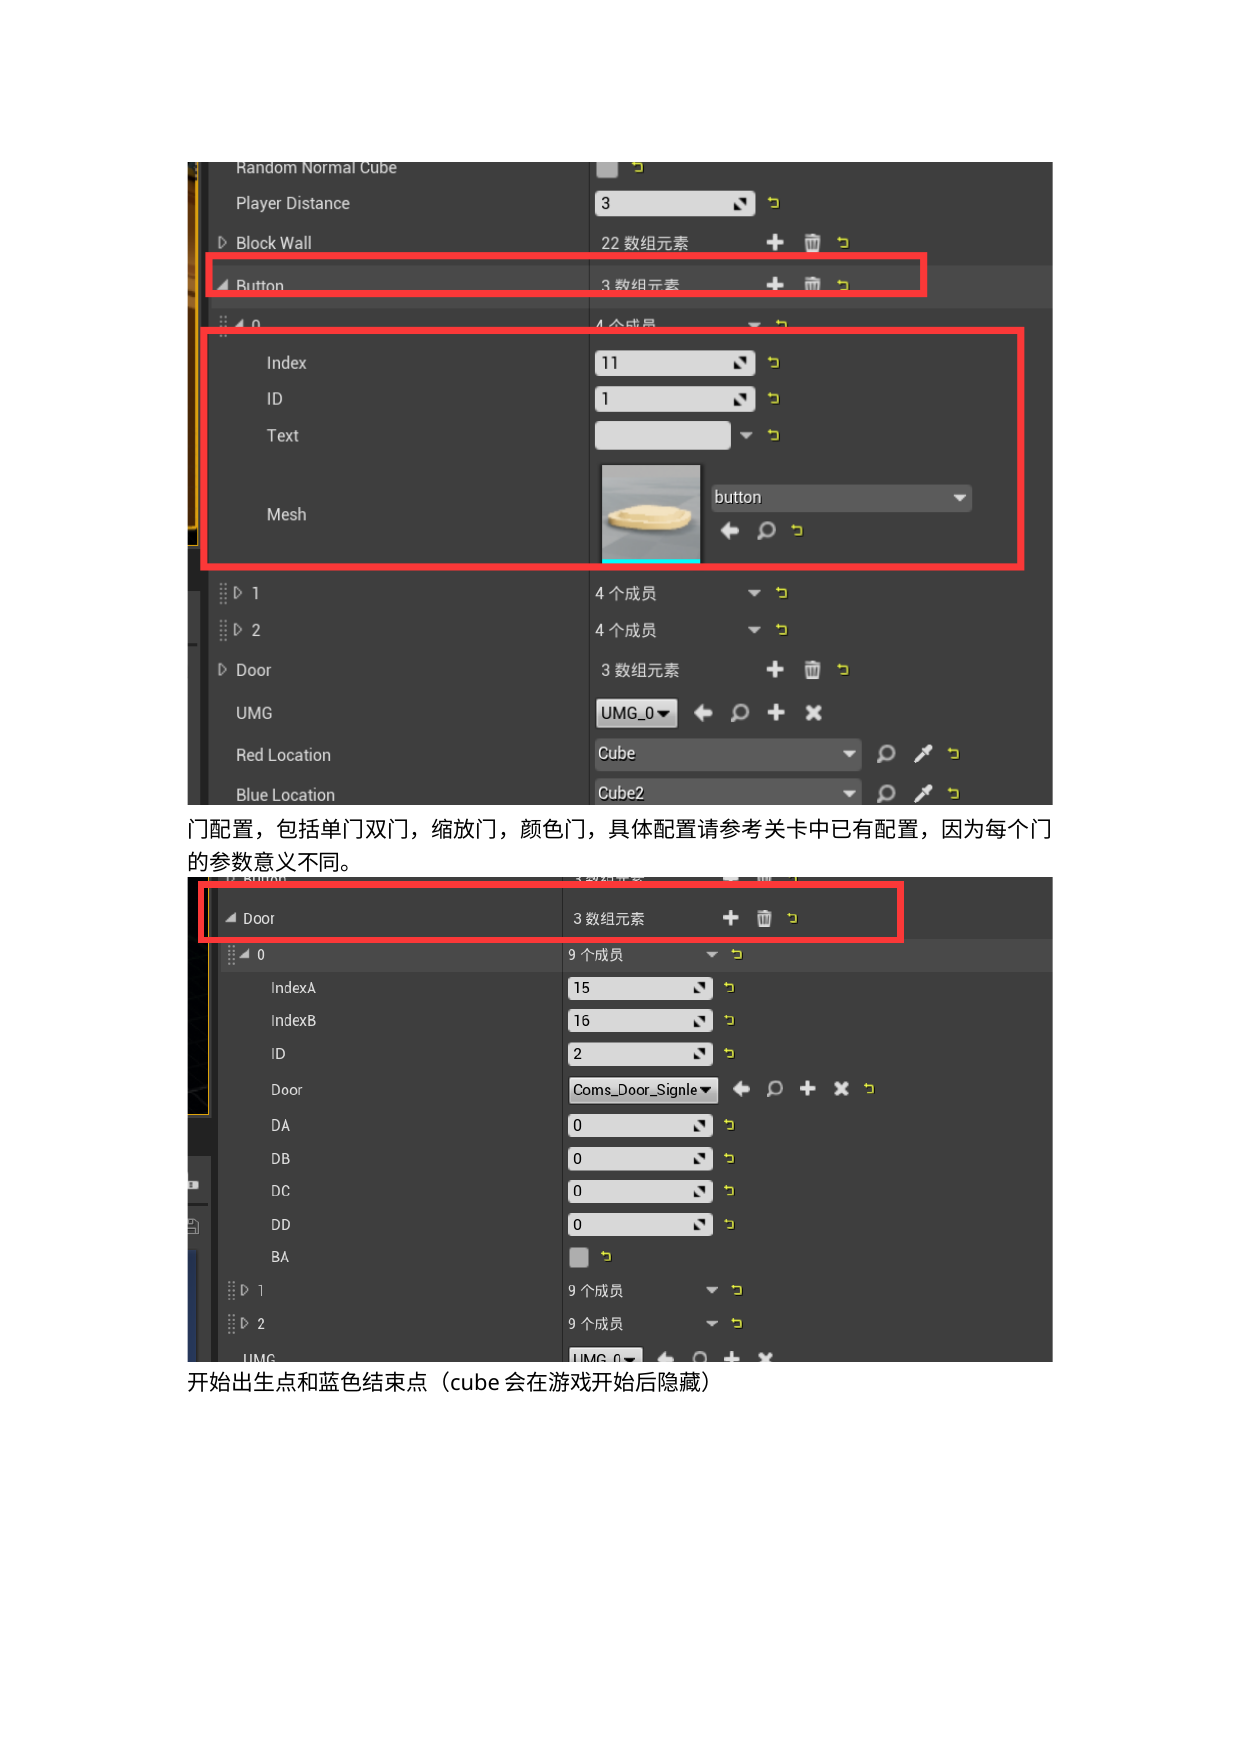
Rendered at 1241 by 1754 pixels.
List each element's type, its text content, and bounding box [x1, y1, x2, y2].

picture [187, 877, 1053, 1362]
text 门配置，包括单门双门，缩放门，颜色门，具体配置请参考关卡中已有配置，因为每个门的参数意义不同。 [187, 812, 1053, 877]
picture [187, 162, 1053, 805]
text 开始出生点和蓝色结束点（cube会在游戏开始后隐藏） [187, 1364, 1053, 1397]
